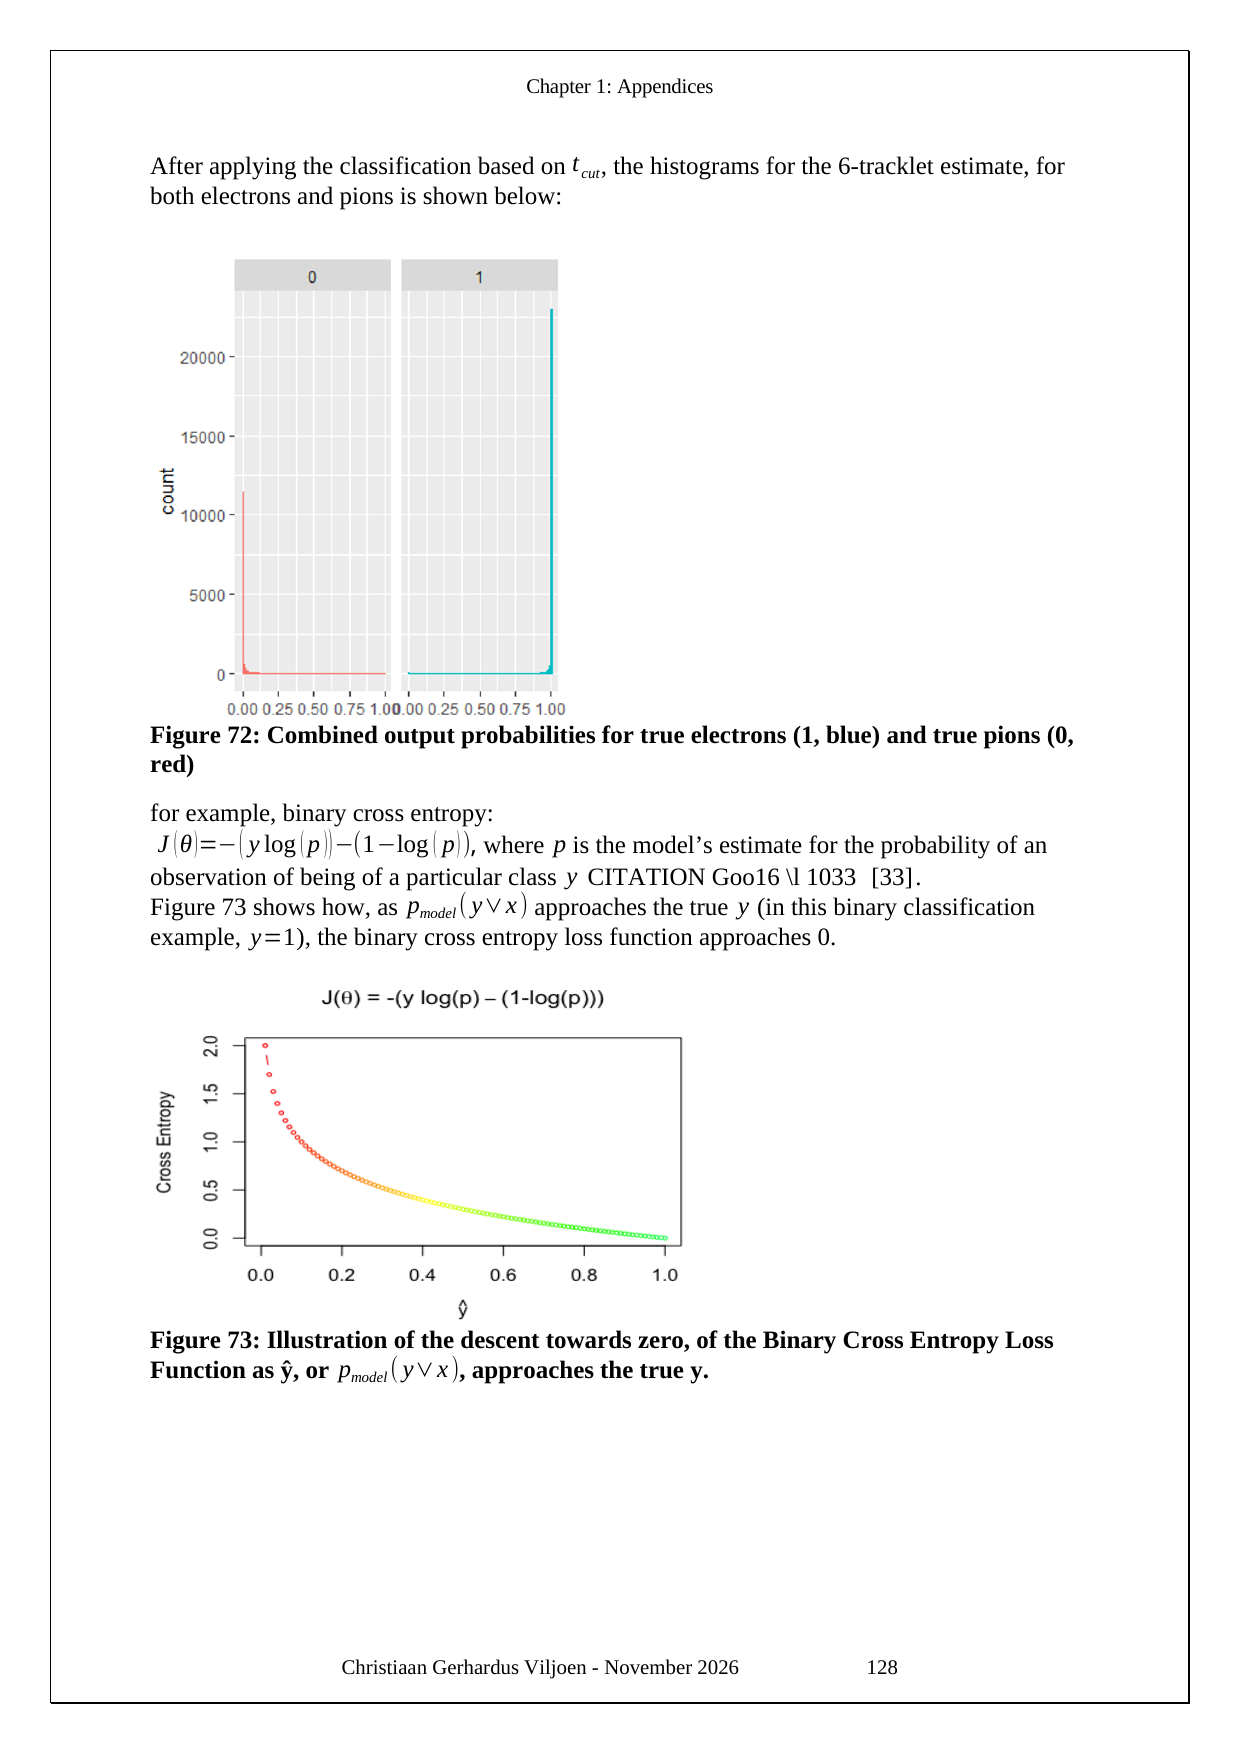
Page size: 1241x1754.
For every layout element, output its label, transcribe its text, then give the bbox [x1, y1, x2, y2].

text for example, binary cross entropy: [150, 798, 1089, 827]
text After applying the classification based on , the histograms for the 6-tracklet estimate, for both electrons and pions is shown below: [150, 150, 1089, 210]
picture [150, 238, 584, 720]
text , where is the model’s estimate for the probability of an observation of being of a particular class . [150, 827, 1089, 891]
picture [150, 980, 695, 1326]
